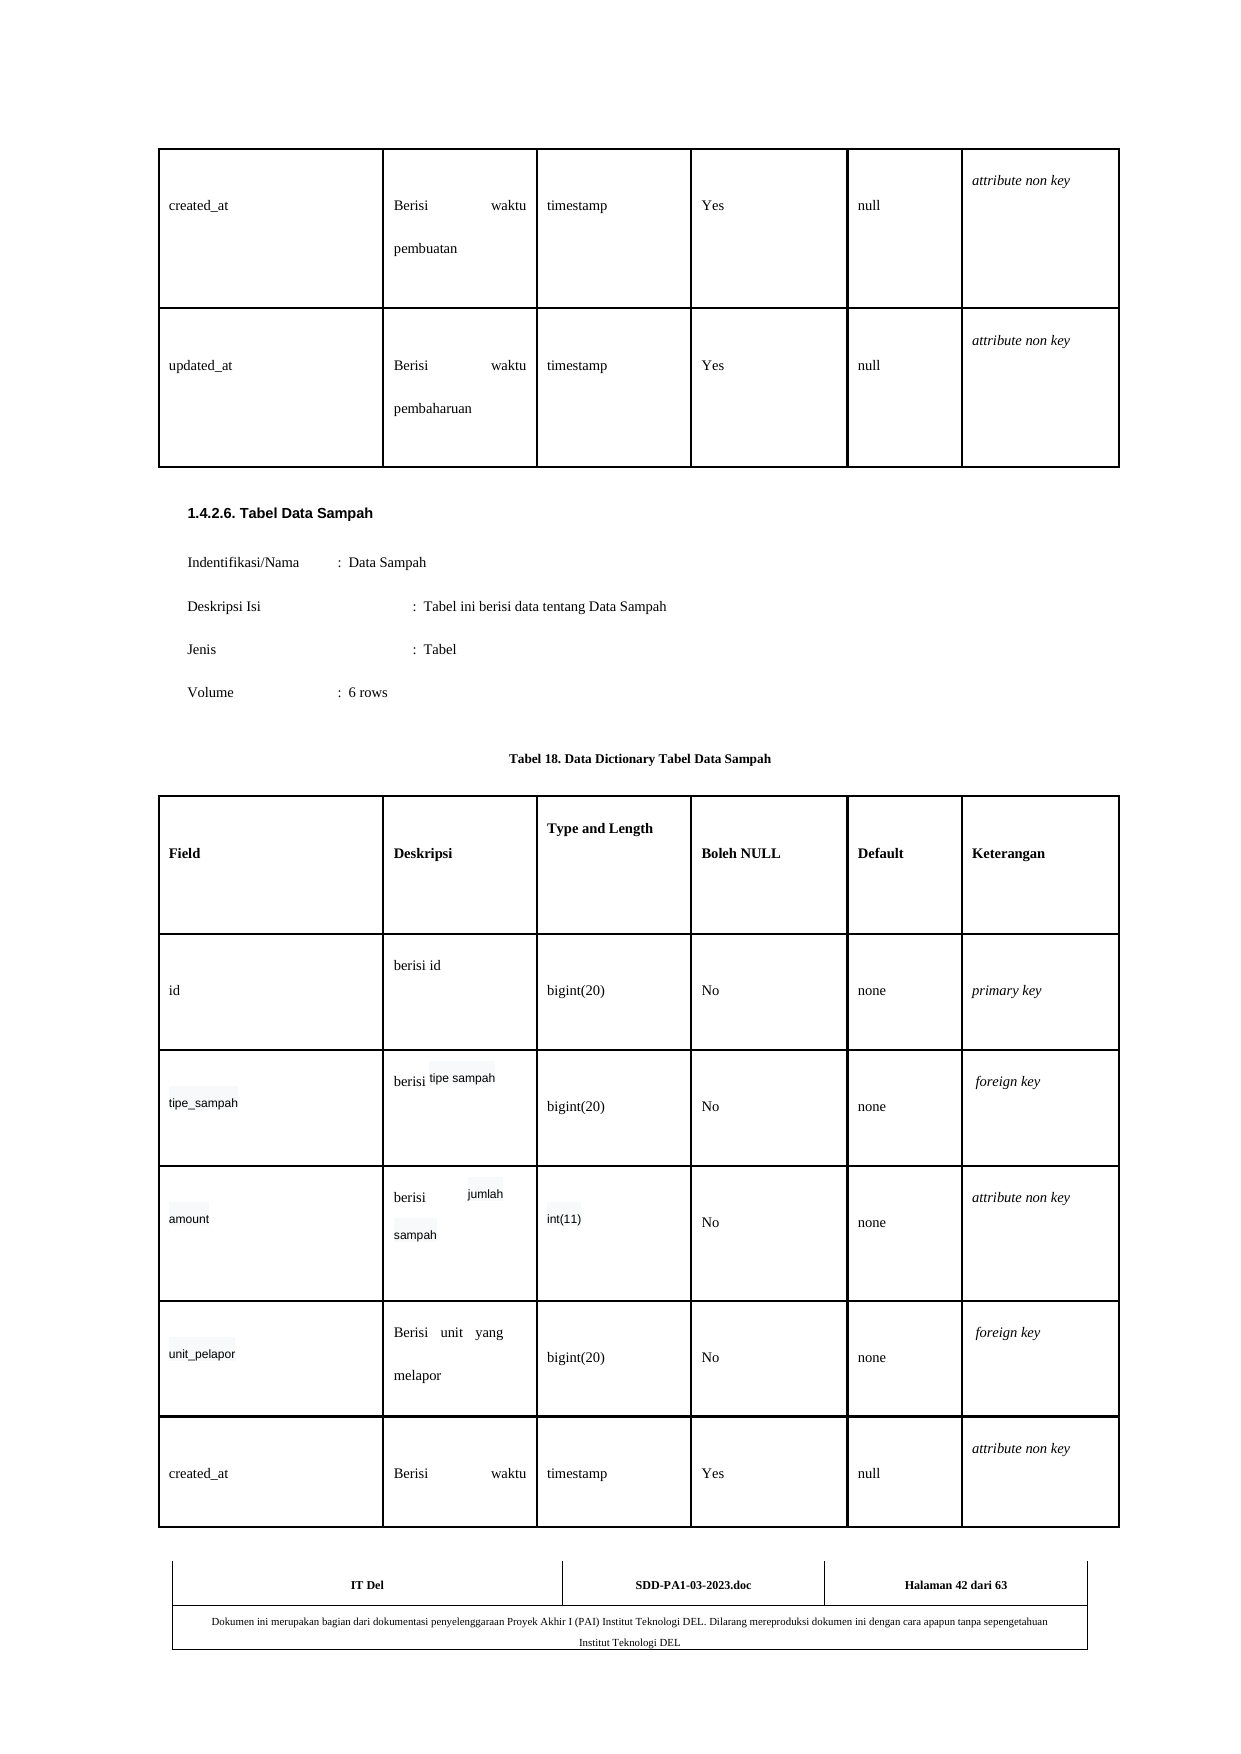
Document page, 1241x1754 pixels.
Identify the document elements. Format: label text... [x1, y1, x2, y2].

table_cell id [160, 935, 382, 1049]
table_cell berisi id [384, 935, 536, 1049]
table_header Deskripsi [384, 797, 536, 933]
table_cell unit_pelapor [160, 1302, 382, 1415]
table_cell int(11) [538, 1167, 690, 1299]
table_cell null [849, 150, 961, 307]
table_cell berisi jumlah sampah [384, 1167, 536, 1299]
table_cell attribute non key [963, 1418, 1118, 1526]
table_cell none [849, 1302, 961, 1415]
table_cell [384, 1418, 536, 1526]
table_cell bigint(20) [538, 935, 690, 1049]
table_cell Berisi waktu pembuatan [384, 150, 536, 307]
table_cell Berisi unit yang melapor [384, 1302, 536, 1415]
table_cell bigint(20) [538, 1051, 690, 1164]
table_cell none [849, 1051, 961, 1164]
table_cell foreign key [963, 1051, 1118, 1164]
table_header Keterangan [963, 797, 1118, 933]
table_cell attribute non key [963, 150, 1118, 307]
table_cell attribute non key [963, 309, 1118, 466]
table_cell amount [160, 1167, 382, 1299]
table_cell bigint(20) [538, 1302, 690, 1415]
table_cell timestamp [538, 309, 690, 466]
table_cell timestamp [538, 150, 690, 307]
table_cell Yes [692, 150, 846, 307]
table_cell foreign key [963, 1302, 1118, 1415]
table_cell timestamp [538, 1418, 690, 1526]
table_cell No [692, 1167, 846, 1299]
subtitle Tabel 18. Data Dictionary Tabel Data Sampah [187, 740, 1092, 766]
table_cell Yes [692, 1418, 846, 1526]
table_cell none [849, 935, 961, 1049]
table_cell none [849, 1167, 961, 1299]
table_cell tipe_sampah [160, 1051, 382, 1164]
table_header Type and Length [538, 797, 690, 933]
table_cell attribute non key [963, 1167, 1118, 1299]
table_header Default [849, 797, 961, 933]
table_cell null [849, 1418, 961, 1526]
table_cell Yes [692, 309, 846, 466]
table_cell Berisi waktu pembaharuan [384, 309, 536, 466]
table_cell berisi tipe sampah [384, 1051, 536, 1164]
table_cell updated_at [160, 309, 382, 466]
table_cell created_at [160, 1418, 382, 1526]
table_cell primary key [963, 935, 1118, 1049]
text Indentifikasi/Nama : Data Sampah [187, 542, 1092, 571]
text Jenis : Tabel [187, 628, 1092, 657]
table_cell No [692, 1302, 846, 1415]
table_header Boleh NULL [692, 797, 846, 933]
table_cell No [692, 935, 846, 1049]
subtitle 1.4.2.6. Tabel Data Sampah [187, 493, 1092, 522]
table_cell null [849, 309, 961, 466]
text Volume : 6 rows [187, 672, 1092, 700]
text Deskripsi Isi : Tabel ini berisi data tentang Data Sampah [187, 585, 1092, 614]
table_header Field [160, 797, 382, 933]
table_cell No [692, 1051, 846, 1164]
table_cell created_at [160, 150, 382, 307]
